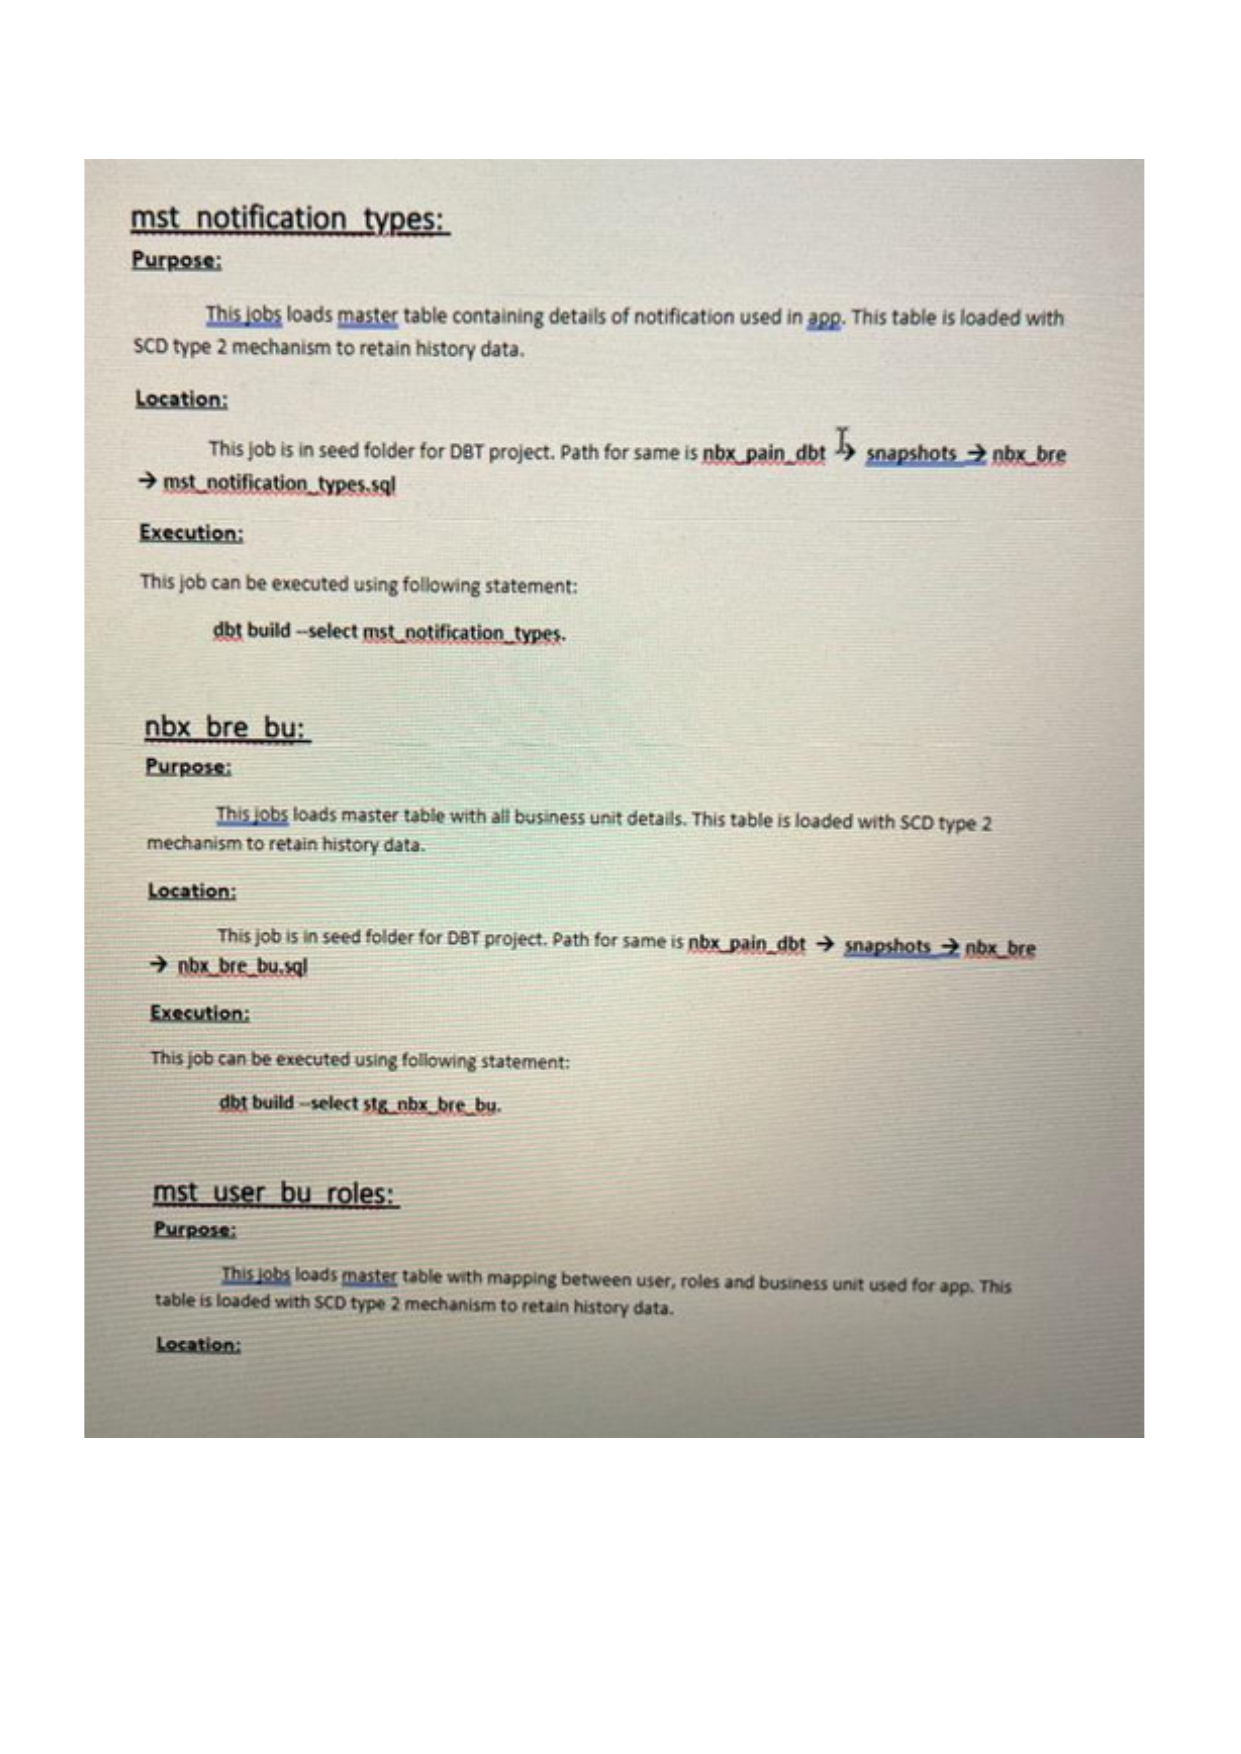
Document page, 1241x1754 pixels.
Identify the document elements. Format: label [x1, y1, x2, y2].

picture [84, 159, 1145, 1438]
